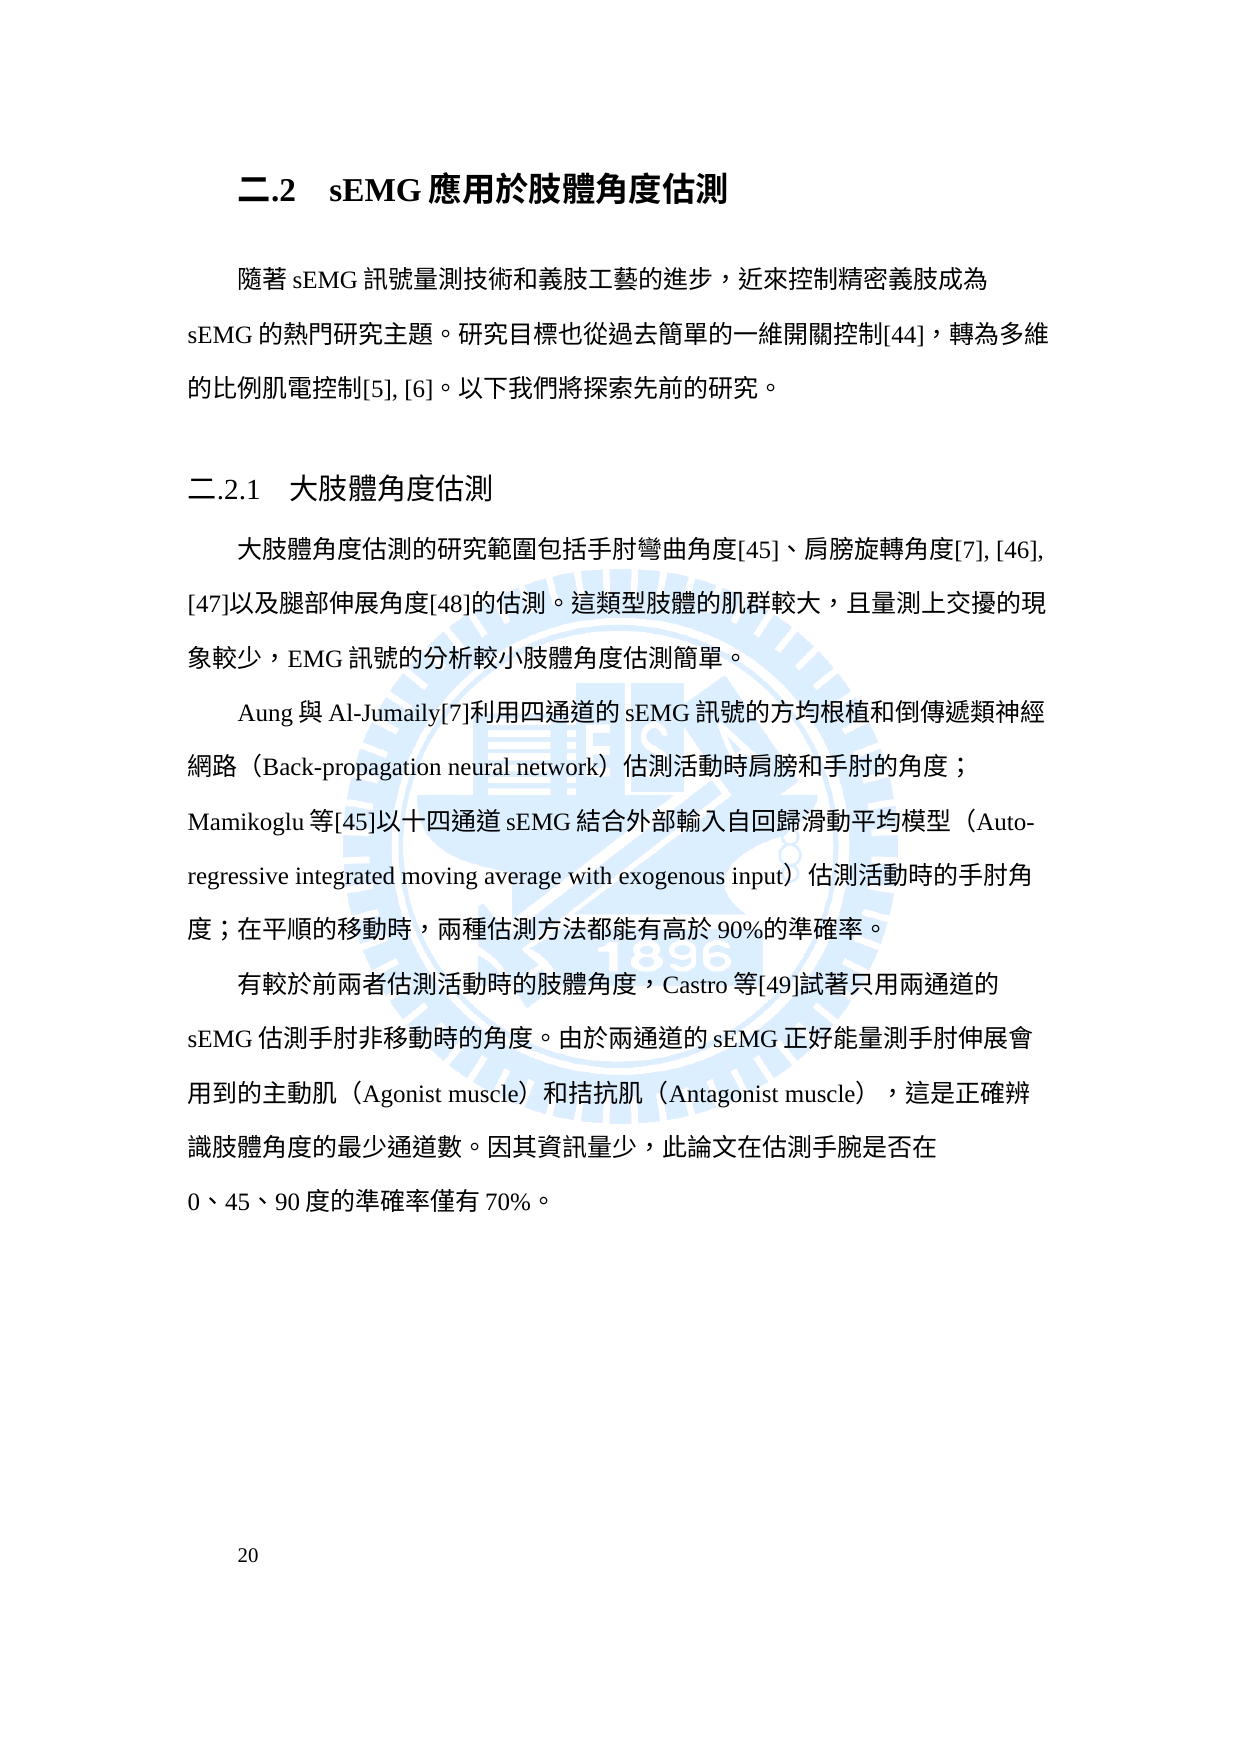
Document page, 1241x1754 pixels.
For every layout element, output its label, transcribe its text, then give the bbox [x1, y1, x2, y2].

subtitle sEMG應用於肢體角度估測 [187, 163, 1053, 211]
subtitle 大肢體角度估測 [187, 466, 1053, 508]
text Aung與Al-Jumaily[7]利用四通道的sEMG訊號的方均根植和倒傳遞類神經網路（Back-propagation neural network）估測活動時肩膀和手肘的角度；Mamikoglu等[45]以十四通道sEMG結合外部輸入自回歸滑動平均模型（Auto-regressive integrated moving average with exogenous input）估測活動時的手肘角度；在平順的移動時，兩種估測方法都能有高於90%的準確率。 [187, 692, 1053, 946]
text 隨著sEMG訊號量測技術和義肢工藝的進步，近來控制精密義肢成為sEMG的熱門研究主題。研究目標也從過去簡單的一維開關控制[44]，轉為多維的比例肌電控制[5], [6]。以下我們將探索先前的研究。 [187, 260, 1053, 405]
text 大肢體角度估測的研究範圍包括手肘彎曲角度[45]、肩膀旋轉角度[7], [46], [47]以及腿部伸展角度[48]的估測。這類型肢體的肌群較大，且量測上交擾的現象較少，EMG訊號的分析較小肢體角度估測簡單。 [187, 529, 1053, 674]
text 有較於前兩者估測活動時的肢體角度，Castro等[49]試著只用兩通道的sEMG估測手肘非移動時的角度。由於兩通道的sEMG正好能量測手肘伸展會用到的主動肌（Agonist muscle）和拮抗肌（Antagonist muscle），這是正確辨識肢體角度的最少通道數。因其資訊量少，此論文在估測手腕是否在0、45、90度的準確率僅有70%。 [187, 964, 1053, 1218]
